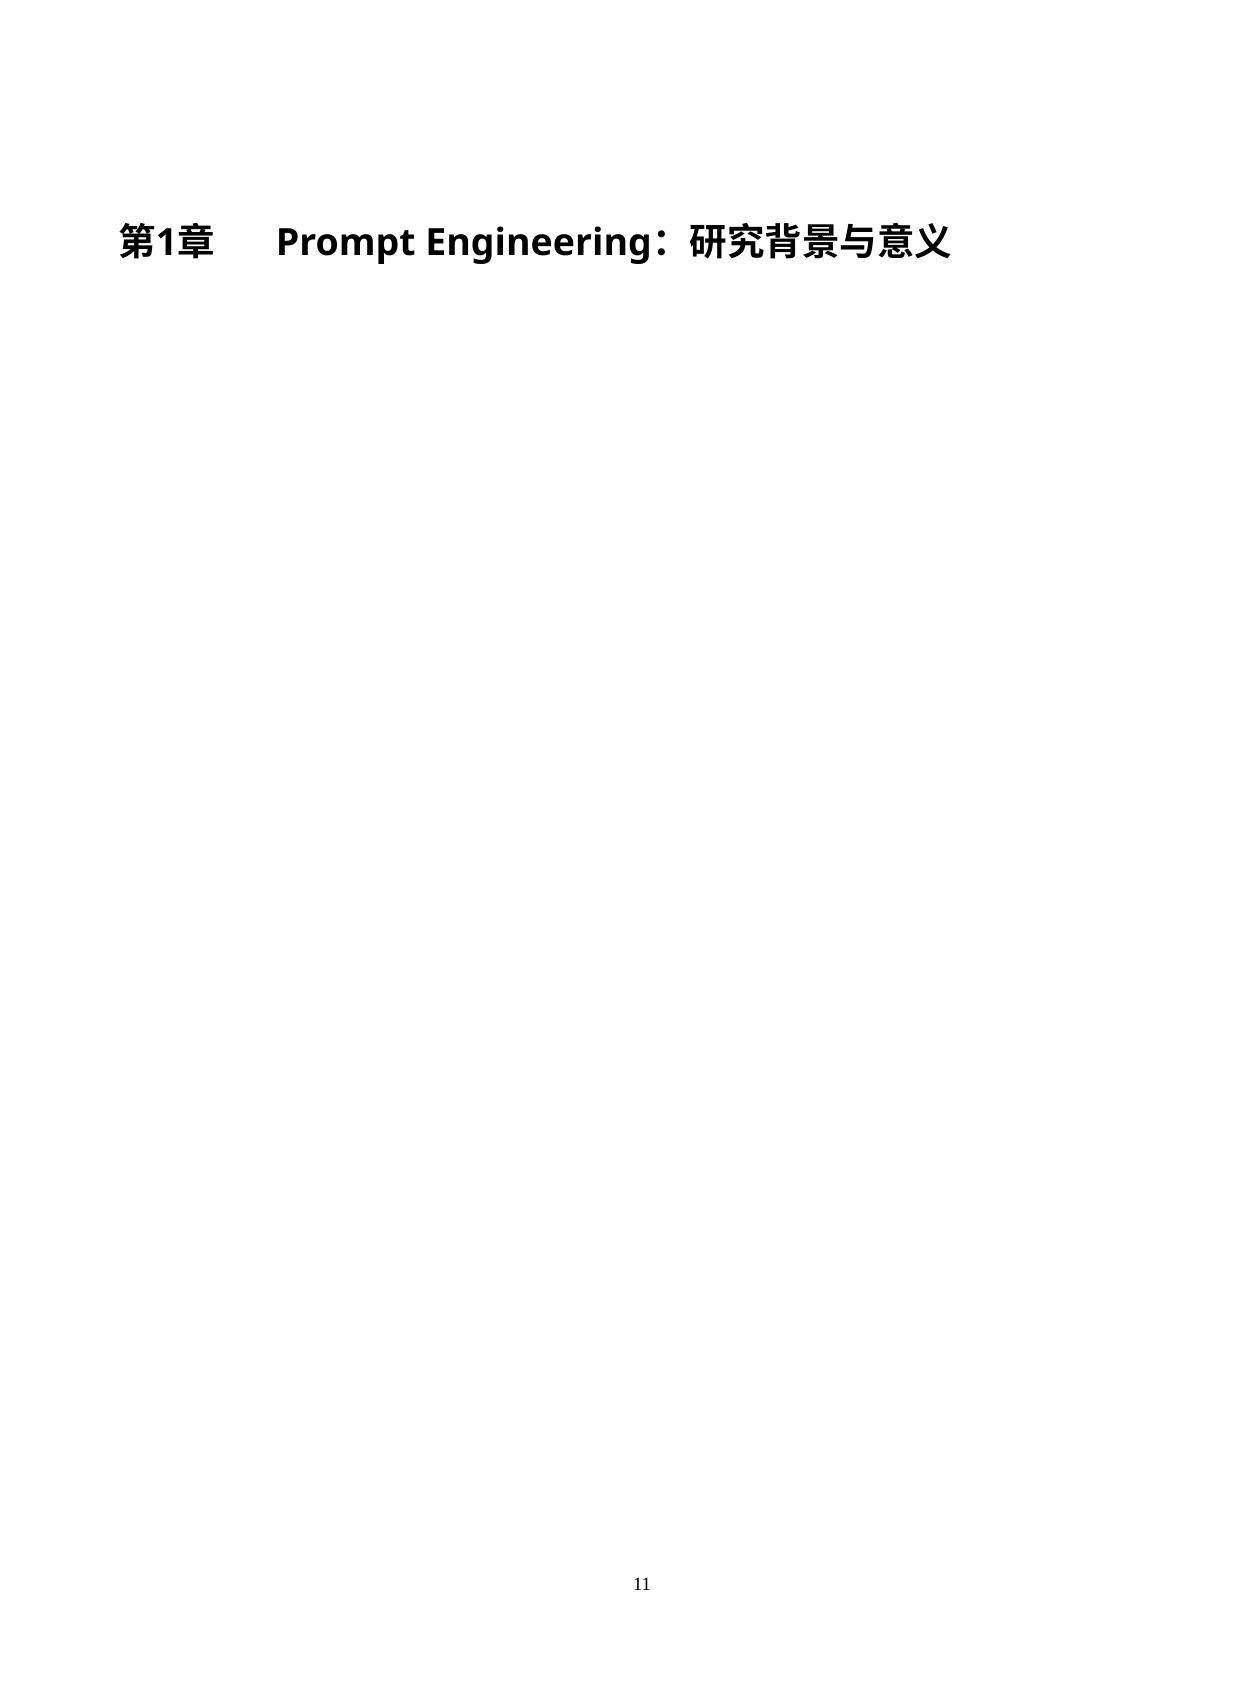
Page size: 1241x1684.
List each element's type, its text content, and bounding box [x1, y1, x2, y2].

subtitle Prompt Engineering：研究背景与意义 [118, 209, 1122, 269]
